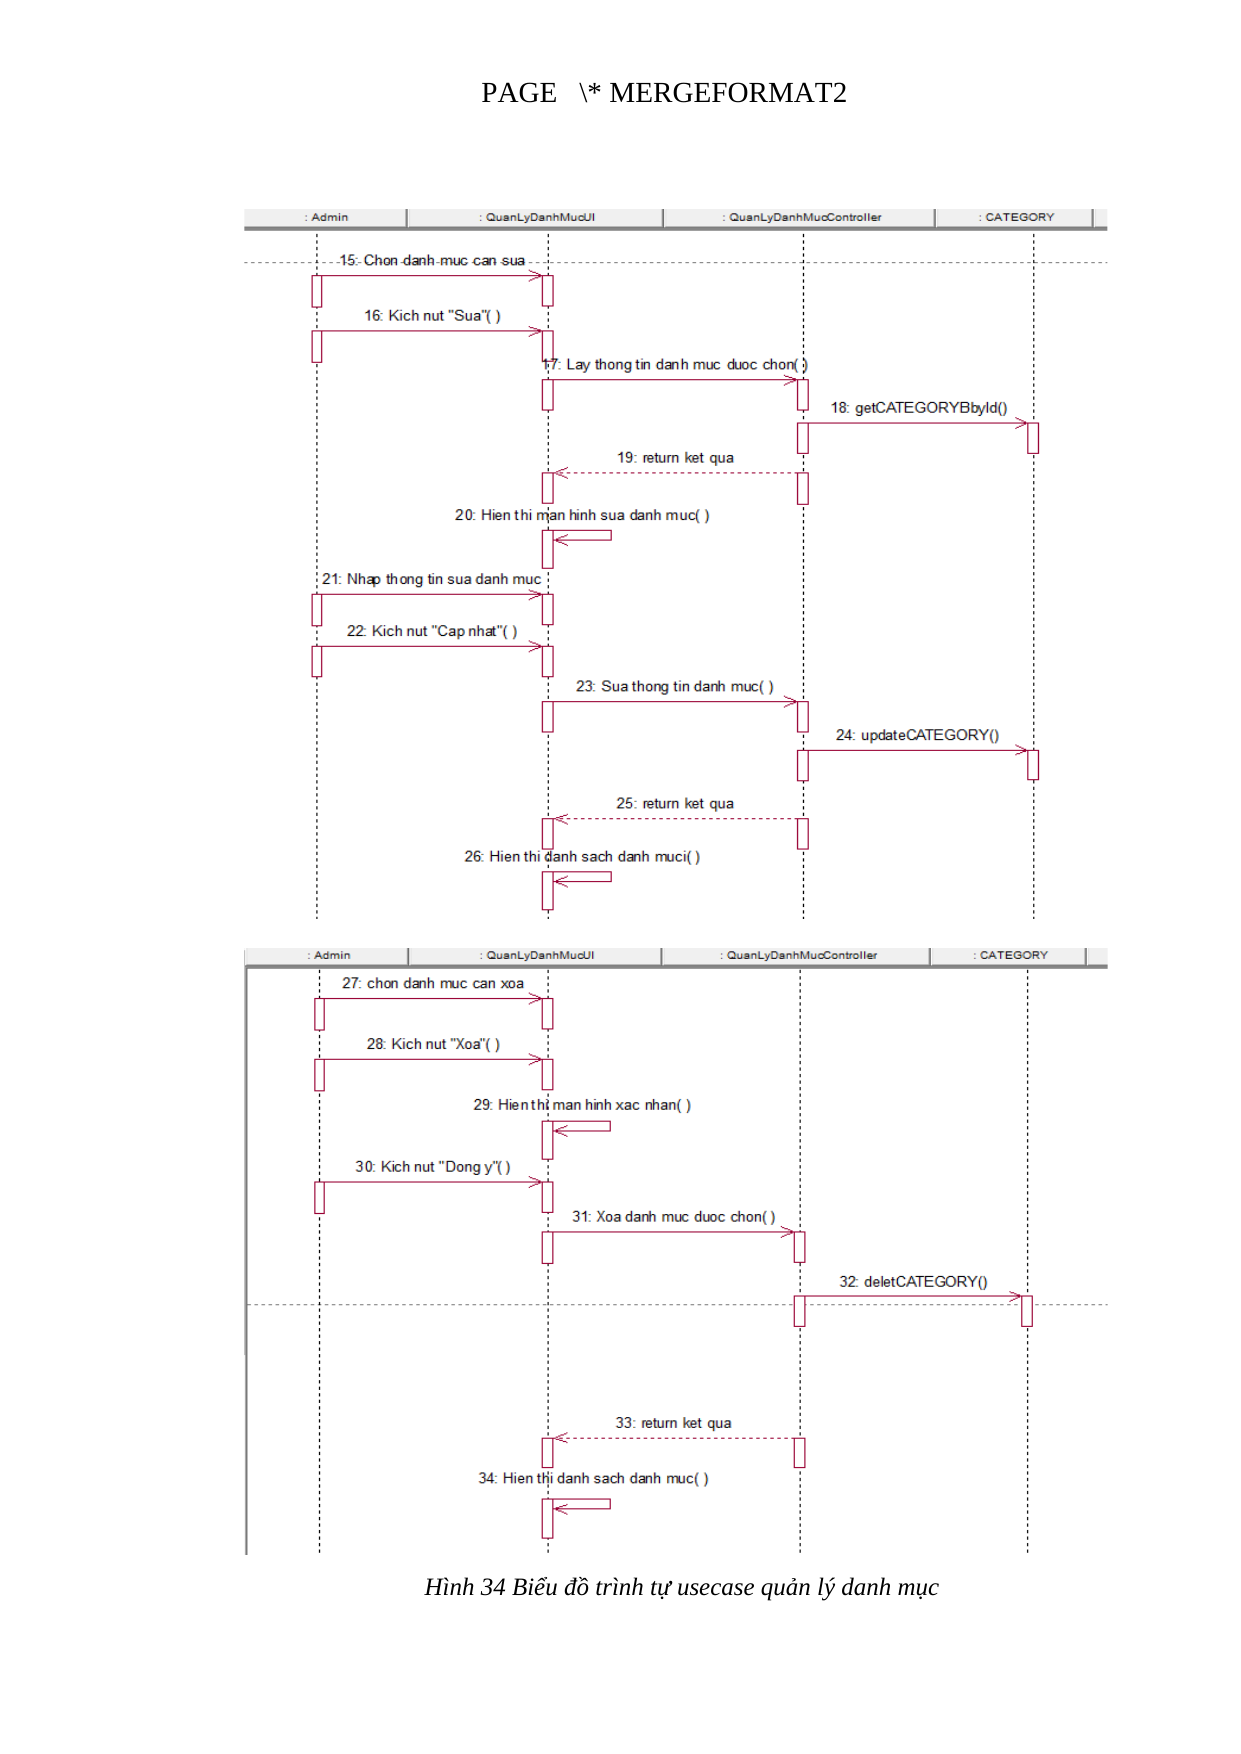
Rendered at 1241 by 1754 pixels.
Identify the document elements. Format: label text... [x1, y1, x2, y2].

text Hình 34 Biểu đồ trình tự usecase quản lý danh mục [244, 1572, 1122, 1601]
picture [244, 209, 1108, 919]
picture [244, 948, 1108, 1555]
